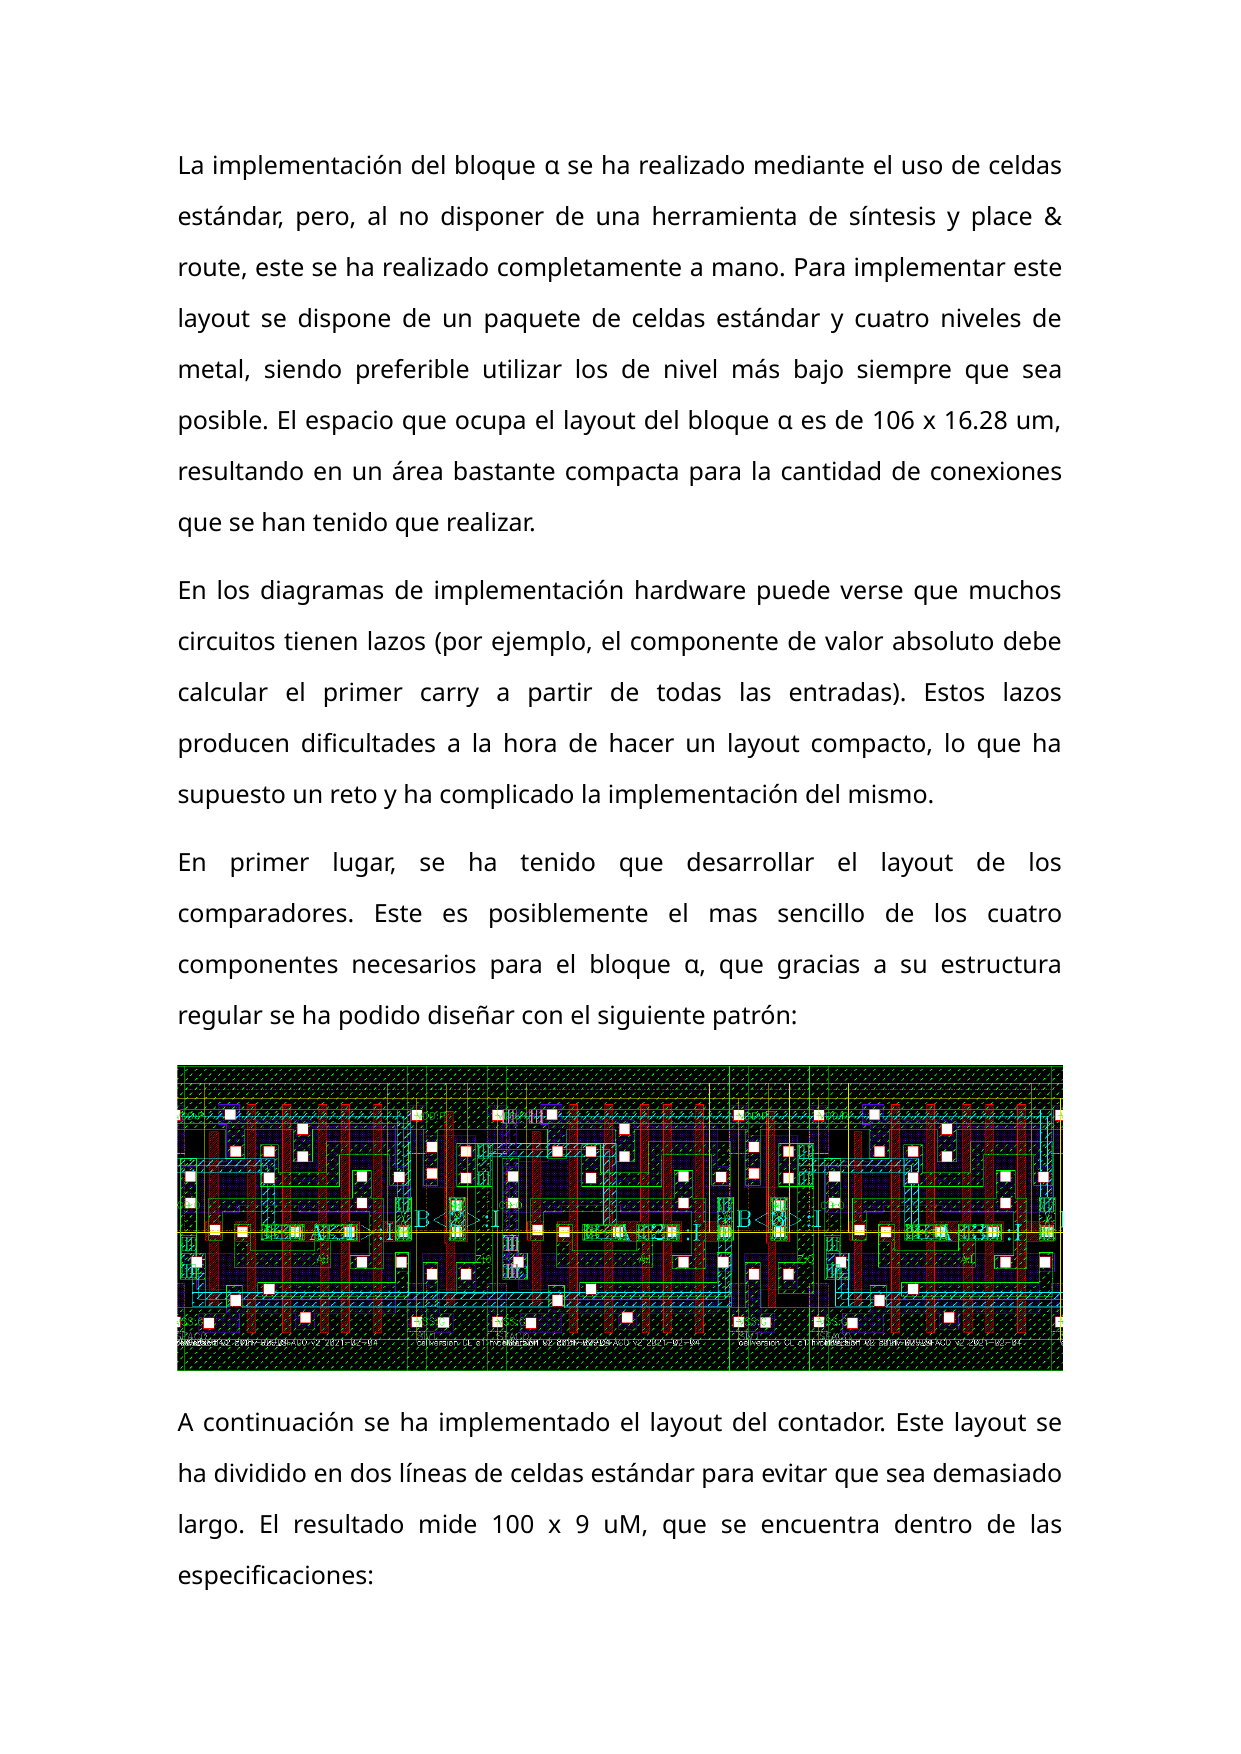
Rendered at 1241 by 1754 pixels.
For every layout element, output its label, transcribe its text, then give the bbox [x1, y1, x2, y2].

text La implementación del bloque α se ha realizado mediante el uso de celdas estándar, pero, al no disponer de una herramienta de síntesis y place & route, este se ha realizado completamente a mano. Para implementar este layout se dispone de un paquete de celdas estándar y cuatro niveles de metal, siendo preferible utilizar los de nivel más bajo siempre que sea posible. El espacio que ocupa el layout del bloque α es de 106 x 16.28 um, resultando en un área bastante compacta para la cantidad de conexiones que se han tenido que realizar. [177, 148, 1063, 539]
text A continuación se ha implementado el layout del contador. Este layout se ha dividido en dos líneas de celdas estándar para evitar que sea demasiado largo. El resultado mide 100 x 9 uM, que se encuentra dentro de las especificaciones: [177, 1404, 1063, 1591]
text En primer lugar, se ha tenido que desarrollar el layout de los comparadores. Este es posiblemente el mas sencillo de los cuatro componentes necesarios para el bloque α, que gracias a su estructura regular se ha podido diseñar con el siguiente patrón: [177, 844, 1063, 1032]
text En los diagramas de implementación hardware puede verse que muchos circuitos tienen lazos (por ejemplo, el componente de valor absoluto debe calcular el primer carry a partir de todas las entradas). Estos lazos producen dificultades a la hora de hacer un layout compacto, lo que ha supuesto un reto y ha complicado la implementación del mismo. [177, 573, 1063, 811]
picture [177, 1065, 1063, 1371]
